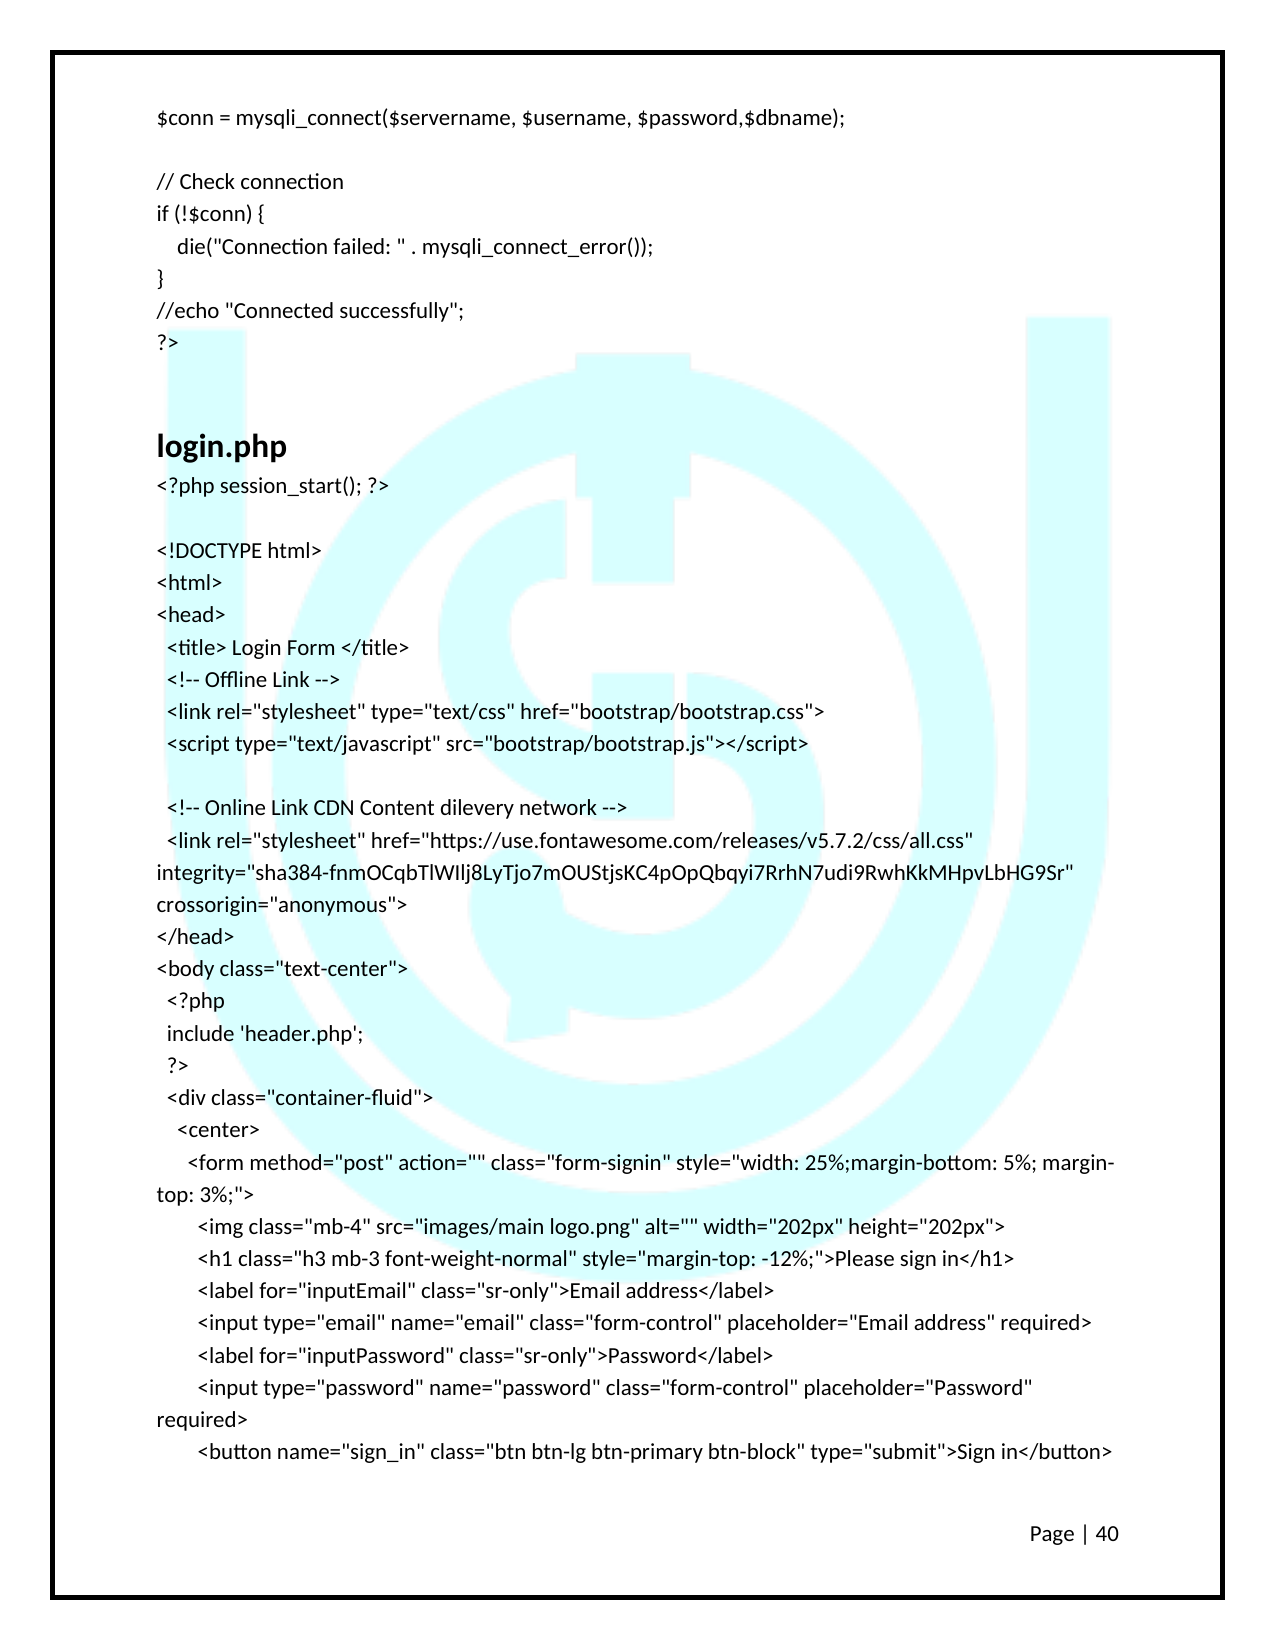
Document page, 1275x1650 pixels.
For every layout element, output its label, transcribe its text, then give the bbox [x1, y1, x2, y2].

text include 'header.php'; [156, 1019, 1118, 1047]
text <script type="text/javascript" src="bootstrap/bootstrap.js"></script> [156, 729, 1118, 757]
text <head> [156, 600, 1118, 628]
text <img class="mb-4" src="images/main logo.png" alt="" width="202px" height="202px"> [156, 1212, 1118, 1240]
text <center> [156, 1115, 1118, 1143]
text <link rel="stylesheet" href="https://use.fontawesome.com/releases/v5.7.2/css/all.css" integrity="sha384-fnmOCqbTlWIlj8LyTjo7mOUStjsKC4pOpQbqyi7RrhN7udi9RwhKkMHpvLbHG9Sr" crossorigin="anonymous"> [156, 826, 1118, 918]
text <input type="email" name="email" class="form-control" placeholder="Email address" required> [156, 1308, 1118, 1337]
text <!DOCTYPE html> [156, 536, 1118, 564]
text if (!$conn) { [156, 199, 1118, 228]
text } [156, 264, 1118, 292]
text <form method="post" action="" class="form-signin" style="width: 25%;margin-bottom: 5%; margin-top: 3%;"> [156, 1148, 1118, 1208]
text <body class="text-center"> [156, 954, 1118, 982]
text <input type="password" name="password" class="form-control" placeholder="Password" required> [156, 1373, 1118, 1433]
text <label for="inputPassword" class="sr-only">Password</label> [156, 1341, 1118, 1369]
text <label for="inputEmail" class="sr-only">Email address</label> [156, 1276, 1118, 1304]
text $conn = mysqli_connect($servername, $username, $password,$dbname); [156, 103, 1118, 131]
text // Check connection [156, 167, 1118, 195]
text </head> [156, 922, 1118, 950]
text //echo "Connected successfully"; [156, 296, 1118, 324]
text <?php session_start(); ?> [156, 472, 1118, 500]
text <!-- Online Link CDN Content dilevery network --> [156, 793, 1118, 822]
text <div class="container-fluid"> [156, 1083, 1118, 1111]
text <!-- Offline Link --> [156, 665, 1118, 693]
text <html> [156, 568, 1118, 596]
text <link rel="stylesheet" type="text/css" href="bootstrap/bootstrap.css"> [156, 697, 1118, 725]
text ?> [156, 1051, 1118, 1079]
text <h1 class="h3 mb-3 font-weight-normal" style="margin-top: -12%;">Please sign in</h1> [156, 1244, 1118, 1272]
text <title> Login Form </title> [156, 633, 1118, 661]
text <button name="sign_in" class="btn btn-lg btn-primary btn-block" type="submit">Sign in</button> [156, 1437, 1118, 1465]
text die("Connection failed: " . mysqli_connect_error()); [156, 232, 1118, 260]
text ?> [156, 328, 1118, 356]
text <?php [156, 987, 1118, 1015]
text login.php [156, 425, 1118, 466]
